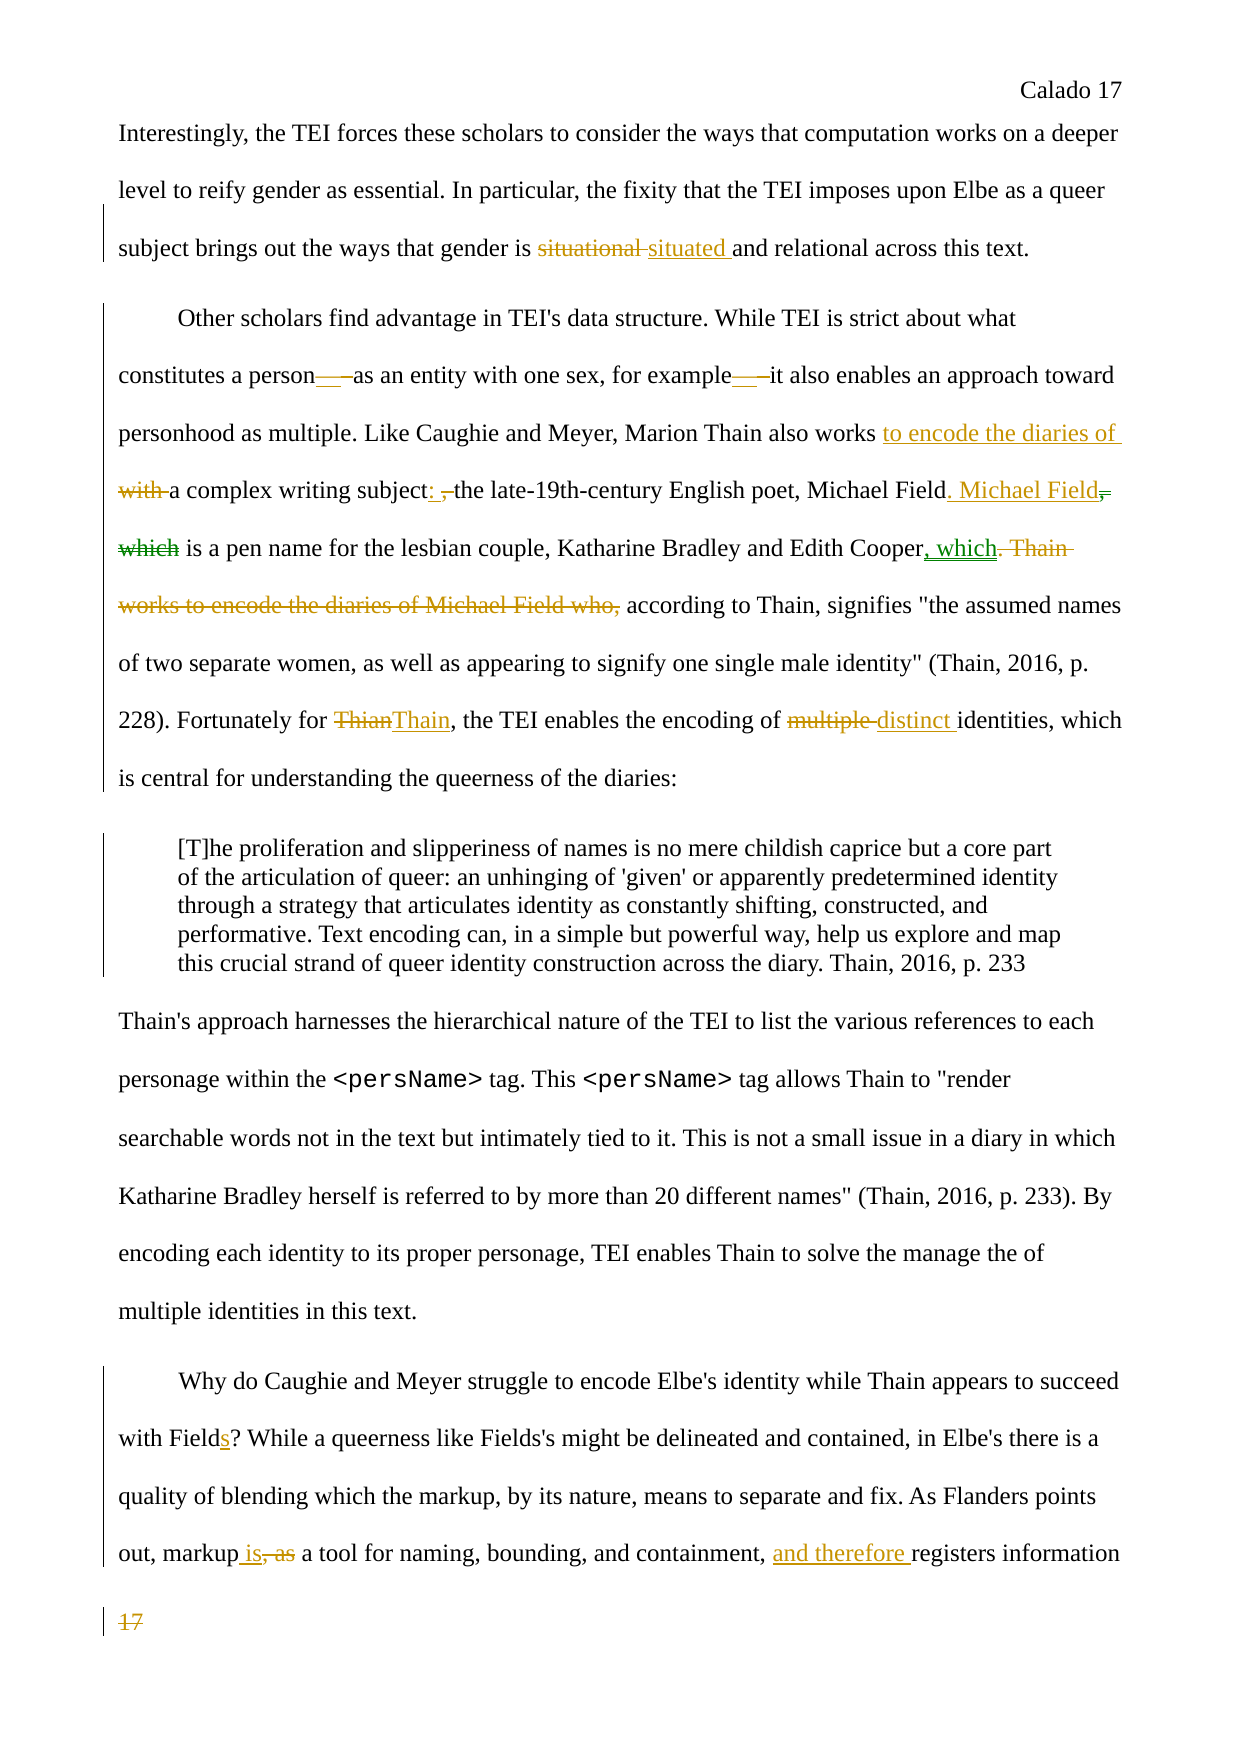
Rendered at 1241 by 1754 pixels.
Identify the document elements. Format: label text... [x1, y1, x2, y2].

text Thain's approach harnesses the hierarchical nature of the TEI to list the various references to each personage within the <persName> tag. This <persName> tag allows Thain to "render searchable words not in the text but intimately tied to it. This is not a small issue in a diary in which Katharine Bradley herself is referred to by more than 20 different names" (Thain, 2016, p. 233). By encoding each identity to its proper personage, TEI enables Thain to solve the manage the of multiple identities in this text. [118, 1006, 1122, 1325]
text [118, 1366, 1122, 1567]
text Other scholars find advantage in TEI's data structure. While TEI is strict about what constitutes a personas an entity with one sex, for exampleit also enables an approach toward personhood as multiple. Like Caughie and Meyer, Marion Thain also works a complex writing subjectthe late-19th-century English poet, Michael Field is a pen name for the lesbian couple, Katharine Bradley and Edith Cooper according to Thain, signifies "the assumed names of two separate women, as well as appearing to signify one single male identity" (Thain, 2016, p. 228). Fortunately for , the TEI enables the encoding of identities, which is central for understanding the queerness of the diaries: [118, 303, 1122, 792]
text Interestingly, the TEI forces these scholars to consider the ways that computation works on a deeper level to reify gender as essential. In particular, the fixity that the TEI imposes upon Elbe as a queer subject brings out the ways that gender is and relational across this text. [118, 118, 1122, 262]
text [T]he proliferation and slipperiness of names is no mere childish caprice but a core part of the articulation of queer: an unhinging of 'given' or apparently predetermined identity through a strategy that articulates identity as constantly shifting, constructed, and performative. Text encoding can, in a simple but powerful way, help us explore and map this crucial strand of queer identity construction across the diary. Thain, 2016, p. 233 [177, 833, 1063, 977]
